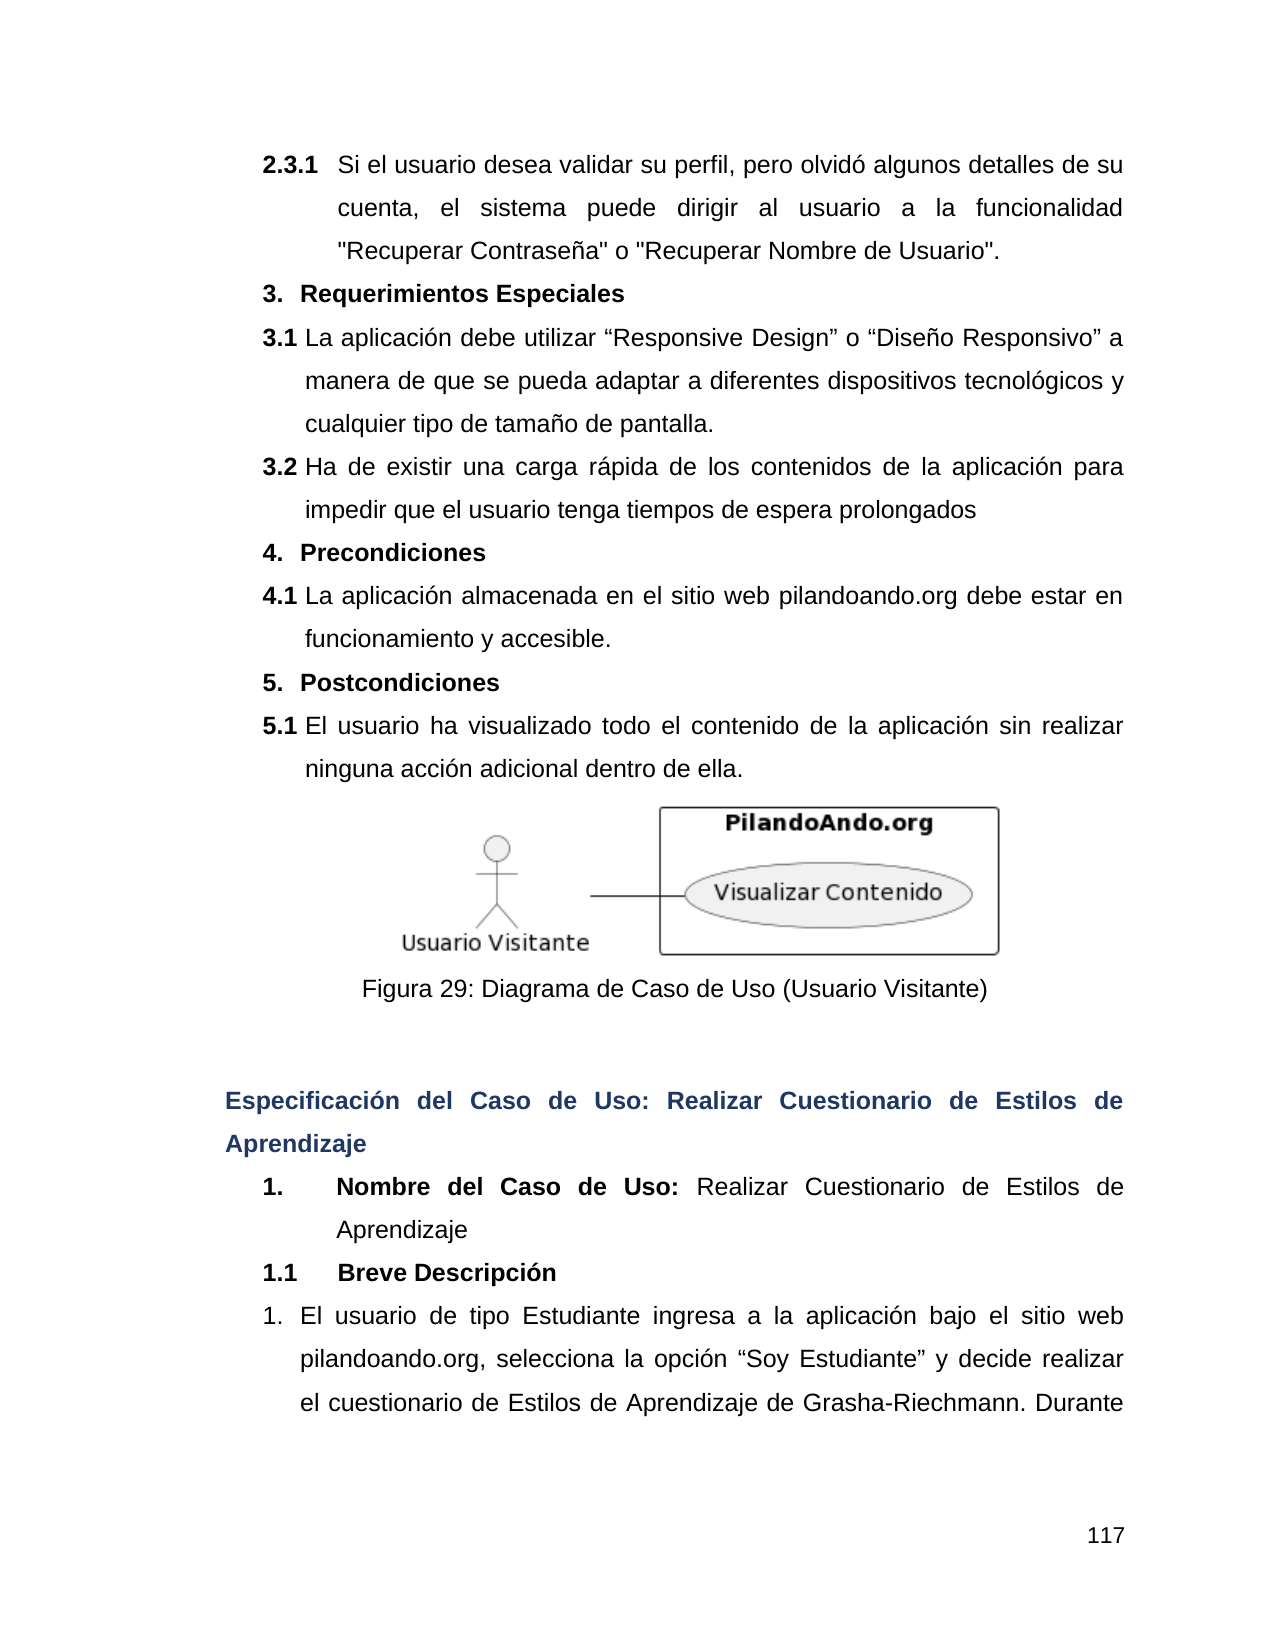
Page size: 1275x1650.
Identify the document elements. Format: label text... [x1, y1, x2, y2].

picture [393, 796, 1006, 962]
list El usuario ha visualizado todo el contenido de la aplicación sin realizar ninguna acción adicional dentro de ella. [262, 711, 1125, 782]
list La aplicación almacenada en el sitio web pilandoando.org debe estar en funcionamiento y accesible. [262, 581, 1125, 653]
list Precondiciones [262, 538, 1125, 567]
list Ha de existir una carga rápida de los contenidos de la aplicación para impedir que el usuario tenga tiempos de espera prolongados [262, 452, 1125, 524]
list Postcondiciones [262, 667, 1125, 696]
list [262, 1301, 1125, 1416]
list Requerimientos Especiales [262, 279, 1125, 308]
list Nombre del Caso de Uso: Realizar Cuestionario de Estilos de Aprendizaje [262, 1172, 1125, 1244]
text Figura 29: Diagrama de Caso de Uso (Usuario Visitante) [225, 974, 1125, 1003]
list La aplicación debe utilizar “Responsive Design” o “Diseño Responsivo” a manera de que se pueda adaptar a diferentes dispositivos tecnológicos y cualquier tipo de tamaño de pantalla. [262, 322, 1125, 437]
list Breve Descripción [262, 1258, 1125, 1287]
list Si el usuario desea validar su perfil, pero olvidó algunos detalles de su cuenta, el sistema puede dirigir al usuario a la funcionalidad "Recuperar Contraseña" o "Recuperar Nombre de Usuario". [262, 150, 1125, 265]
subtitle Especificación del Caso de Uso: Realizar Cuestionario de Estilos de Aprendizaje [225, 1086, 1125, 1157]
